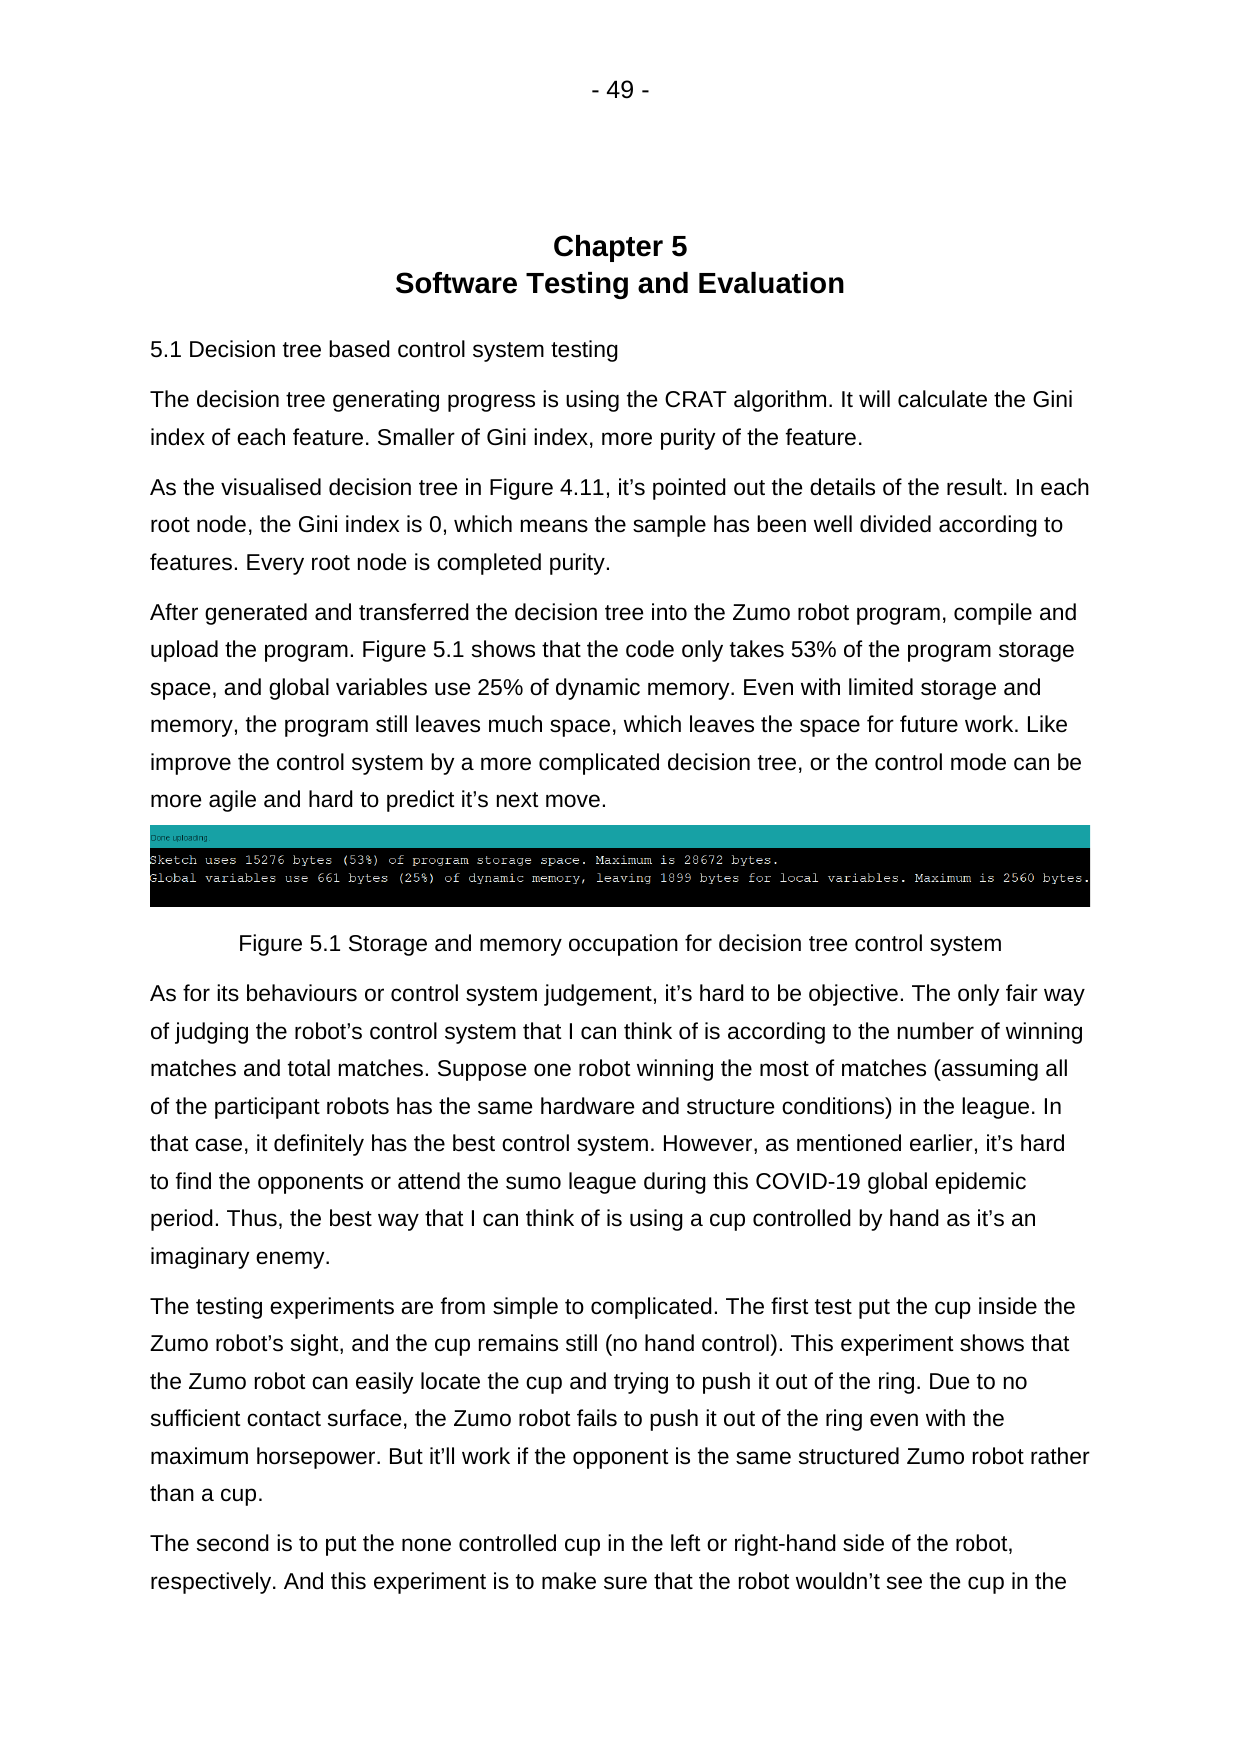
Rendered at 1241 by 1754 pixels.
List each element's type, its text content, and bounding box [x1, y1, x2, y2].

picture [150, 825, 1091, 907]
text The decision tree generating progress is using the CRAT algorithm. It will calculate the Gini index of each feature. Smaller of Gini index, more purity of the feature. [150, 375, 1090, 450]
subtitle Chapter 5 Software Testing and Evaluation [150, 225, 1090, 300]
text The testing experiments are from simple to complicated. The first test put the cup inside the Zumo robot’s sight, and the cup remains still (no hand control). This experiment shows that the Zumo robot can easily locate the cup and trying to push it out of the ring. Due to no sufficient contact surface, the Zumo robot fails to push it out of the ring even with the maximum horsepower. But it’ll work if the opponent is the same structured Zumo robot rather than a cup. [150, 1281, 1090, 1506]
text After generated and transferred the decision tree into the Zumo robot program, compile and upload the program. Figure 5.1 shows that the code only takes 53% of the program storage space, and global variables use 25% of dynamic memory. Even with limited storage and memory, the program still leaves much space, which leaves the space for future work. Like improve the control system by a more complicated decision tree, or the control mode can be more agile and hard to predict it’s next move. [150, 587, 1090, 812]
text As for its behaviours or control system judgement, it’s hard to be objective. The only fair way of judging the robot’s control system that I can think of is according to the number of winning matches and total matches. Suppose one robot winning the most of matches (assuming all of the participant robots has the same hardware and structure conditions) in the league. In that case, it definitely has the best control system. However, as mentioned earlier, it’s hard to find the opponents or attend the sumo league during this COVID-19 global epidemic period. Thus, the best way that I can think of is using a cup controlled by hand as it’s an imaginary enemy. [150, 969, 1090, 1269]
text 5.1 Decision tree based control system testing [150, 325, 1090, 362]
text Figure 5.1 Storage and memory occupation for decision tree control system [150, 919, 1090, 956]
text As the visualised decision tree in Figure 4.11, it’s pointed out the details of the result. In each root node, the Gini index is 0, which means the sample has been well divided according to features. Every root node is completed purity. [150, 462, 1090, 575]
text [150, 1519, 1090, 1594]
